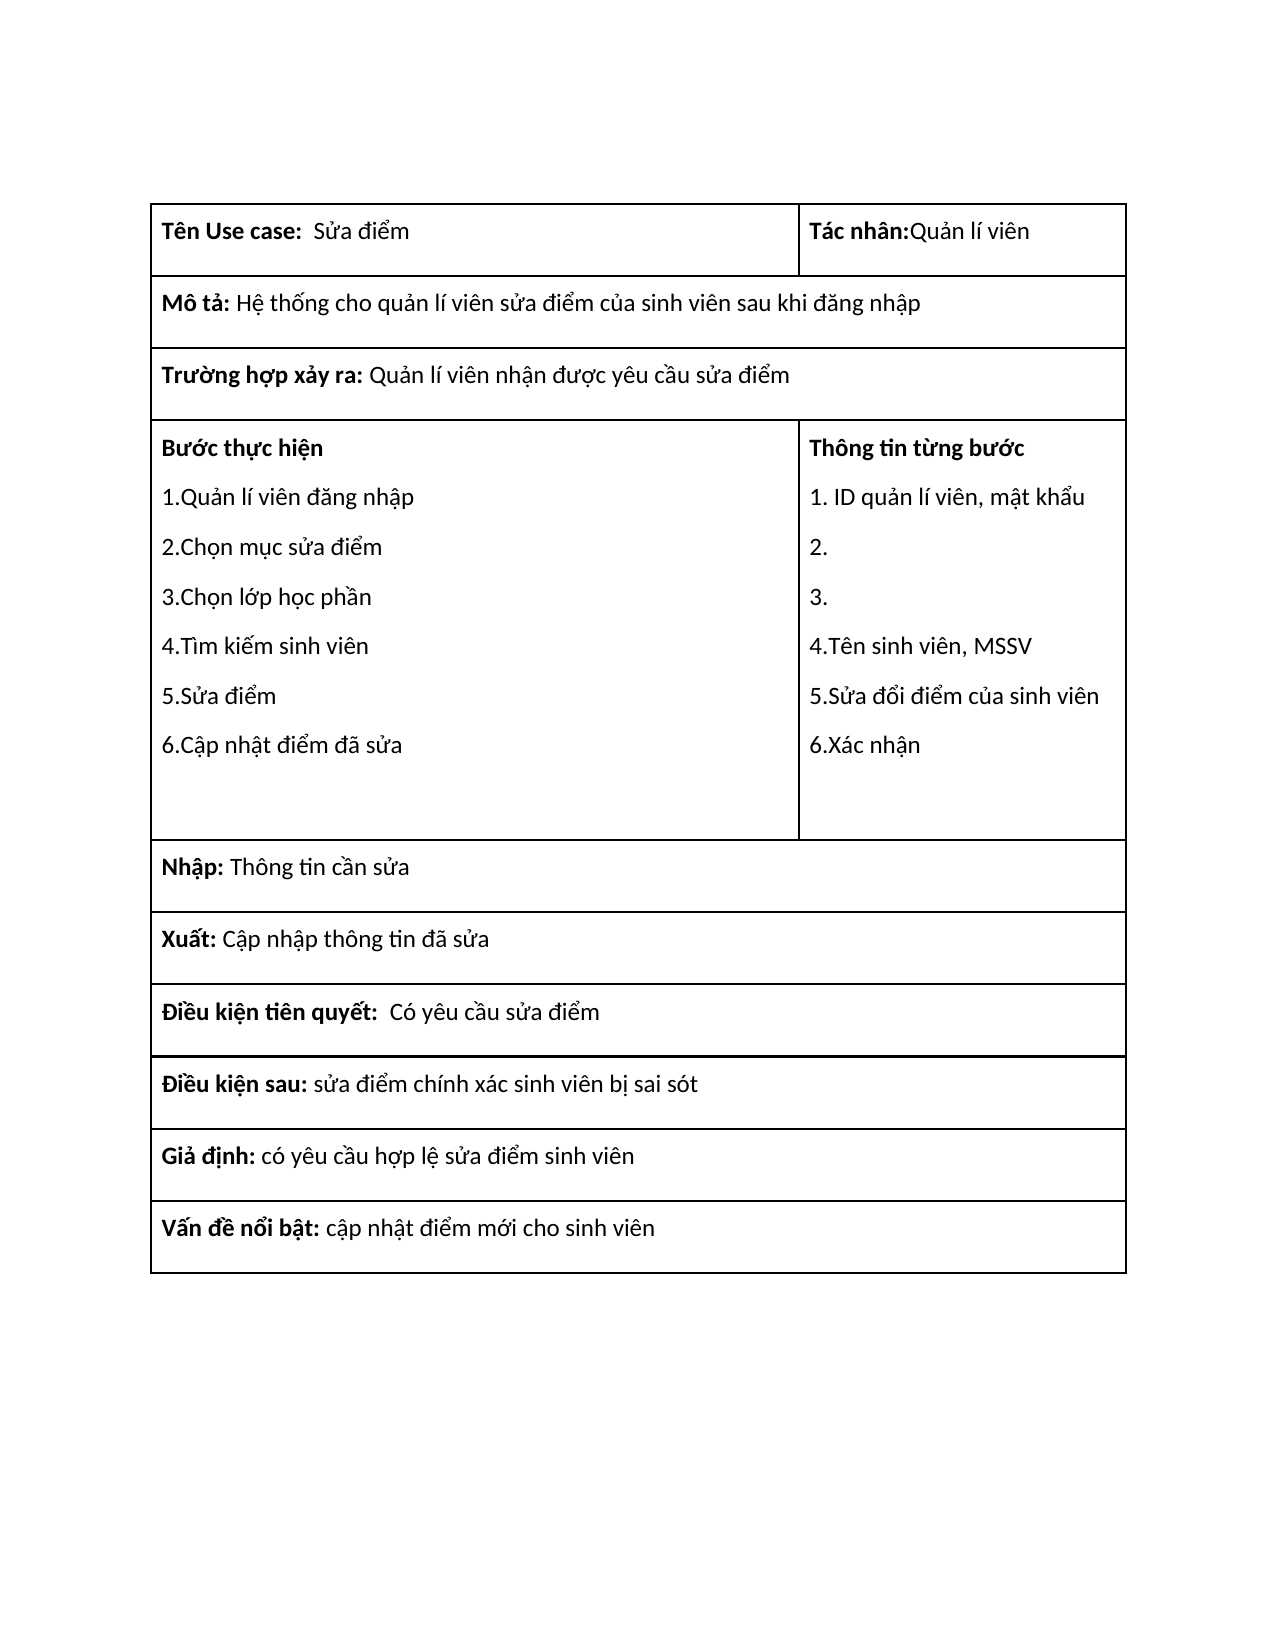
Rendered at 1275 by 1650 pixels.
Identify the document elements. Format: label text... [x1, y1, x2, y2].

table_cell Bước thực hiện 1.Quản lí viên đăng nhập 2.Chọn mục sửa điểm 3.Chọn lớp học phần 4.Tìm kiếm sinh viên 5.Sửa điểm 6.Cập nhật điểm đã sửa [152, 421, 798, 839]
table_cell Trường hợp xảy ra: Quản lí viên nhận được yêu cầu sửa điểm [152, 349, 1125, 419]
table_cell Điều kiện tiên quyết: Có yêu cầu sửa điểm [152, 985, 1125, 1055]
table_header Tác nhân:Quản lí viên [800, 205, 1125, 275]
table_cell Điều kiện sau: sửa điểm chính xác sinh viên bị sai sót [152, 1058, 1125, 1128]
table_cell Xuất: Cập nhập thông tin đã sửa [152, 913, 1125, 983]
table_cell Vấn đề nổi bật: cập nhật điểm mới cho sinh viên [152, 1202, 1125, 1272]
table_cell Mô tả: Hệ thống cho quản lí viên sửa điểm của sinh viên sau khi đăng nhập [152, 277, 1125, 347]
table_cell Nhập: Thông tin cần sửa [152, 841, 1125, 911]
table_cell Thông tin từng bước 1. ID quản lí viên, mật khẩu 2. 3. 4.Tên sinh viên, MSSV 5.Sửa đổi điểm của sinh viên 6.Xác nhận [800, 421, 1125, 839]
table_header Tên Use case: Sửa điểm [152, 205, 798, 275]
table_cell Giả định: có yêu cầu hợp lệ sửa điểm sinh viên [152, 1130, 1125, 1200]
